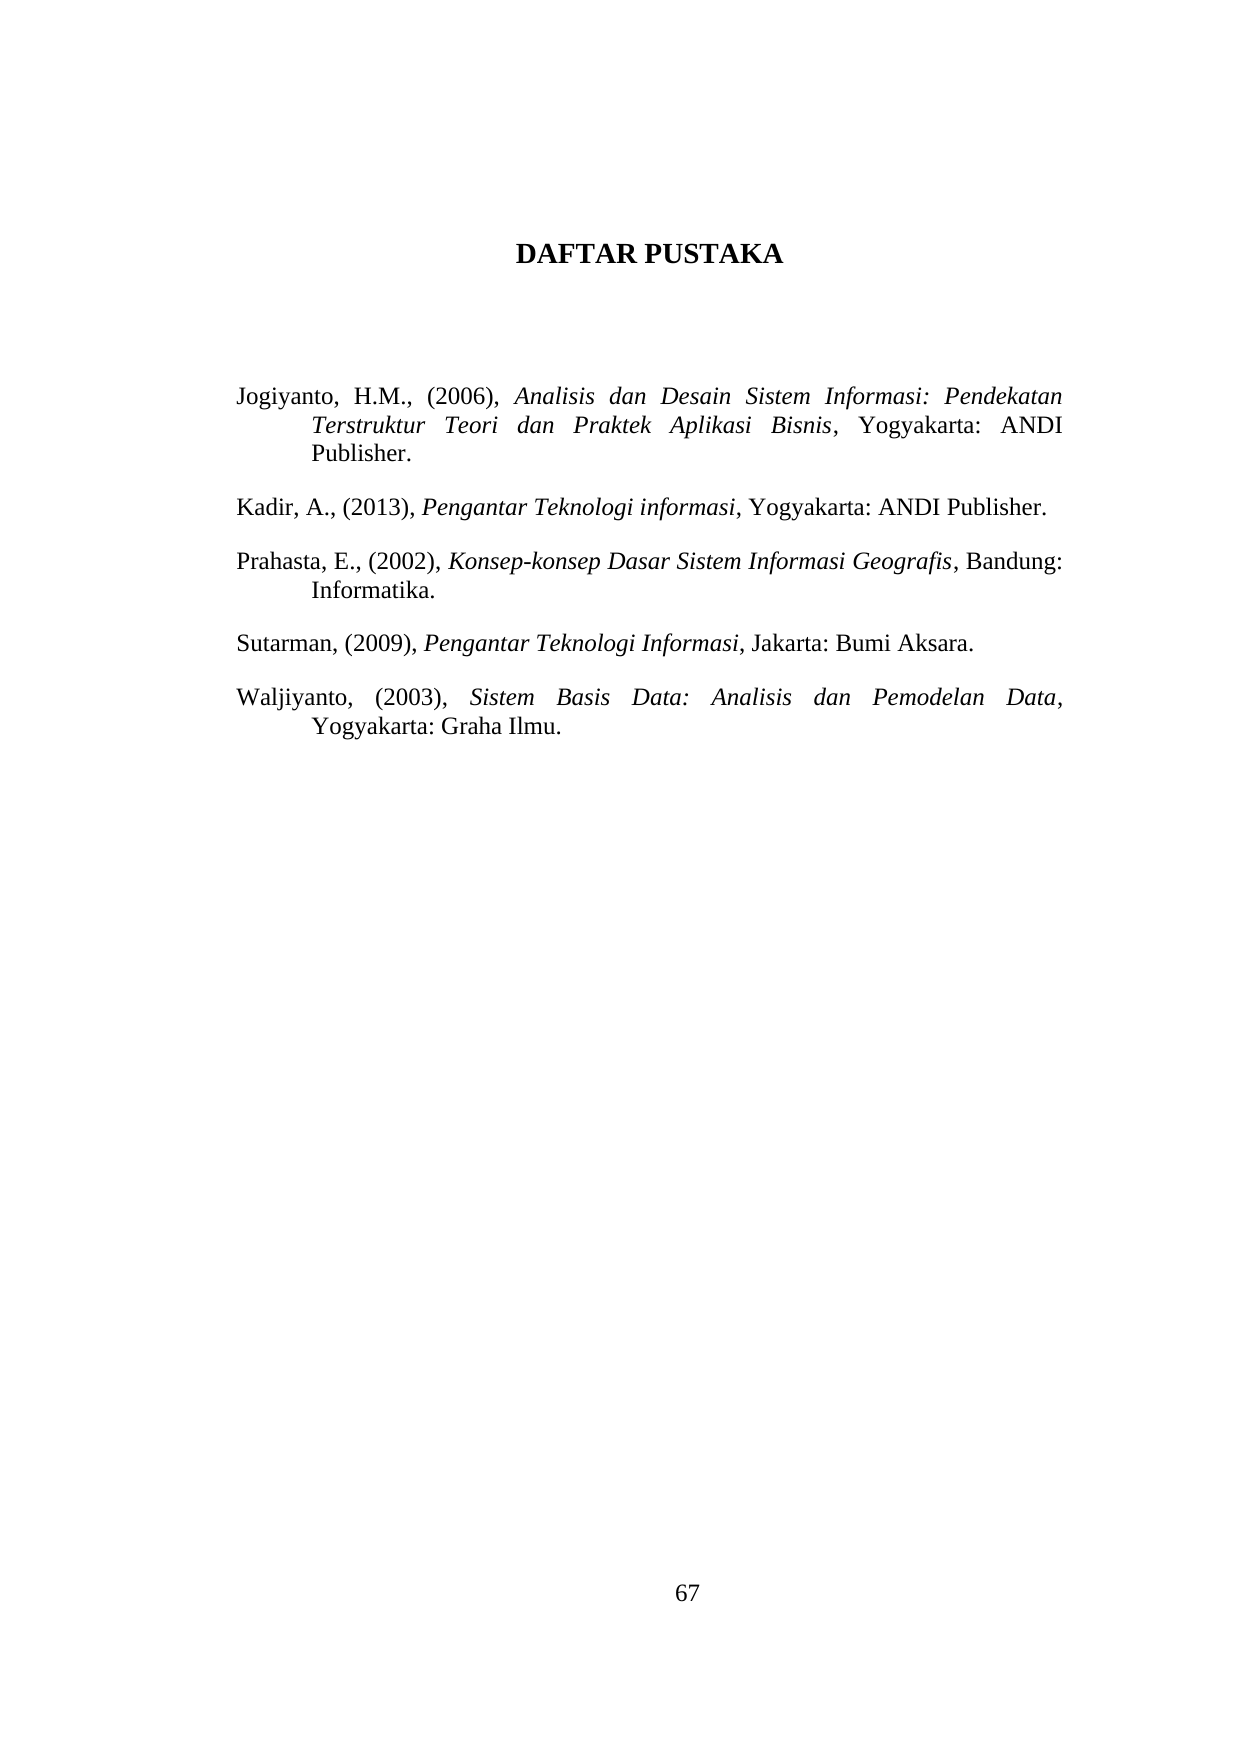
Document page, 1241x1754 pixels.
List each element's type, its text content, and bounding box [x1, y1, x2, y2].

subtitle DAFTAR PUSTAKA [236, 236, 1063, 270]
text Jogiyanto, H.M., (2006), Analisis dan Desain Sistem Informasi: Pendekatan Terstruktur Teori dan Praktek Aplikasi Bisnis, Yogyakarta: ANDI Publisher. [236, 381, 1063, 467]
text Prahasta, E., (2002), Konsep-konsep Dasar Sistem Informasi Geografis, Bandung: Informatika. [236, 546, 1063, 603]
text Sutarman, (2009), Pengantar Teknologi Informasi, Jakarta: Bumi Aksara. [236, 628, 1063, 657]
text Kadir, A., (2013), Pengantar Teknologi informasi, Yogyakarta: ANDI Publisher. [236, 492, 1063, 521]
text Waljiyanto, (2003), Sistem Basis Data: Analisis dan Pemodelan Data, Yogyakarta: Graha Ilmu. [236, 682, 1063, 740]
